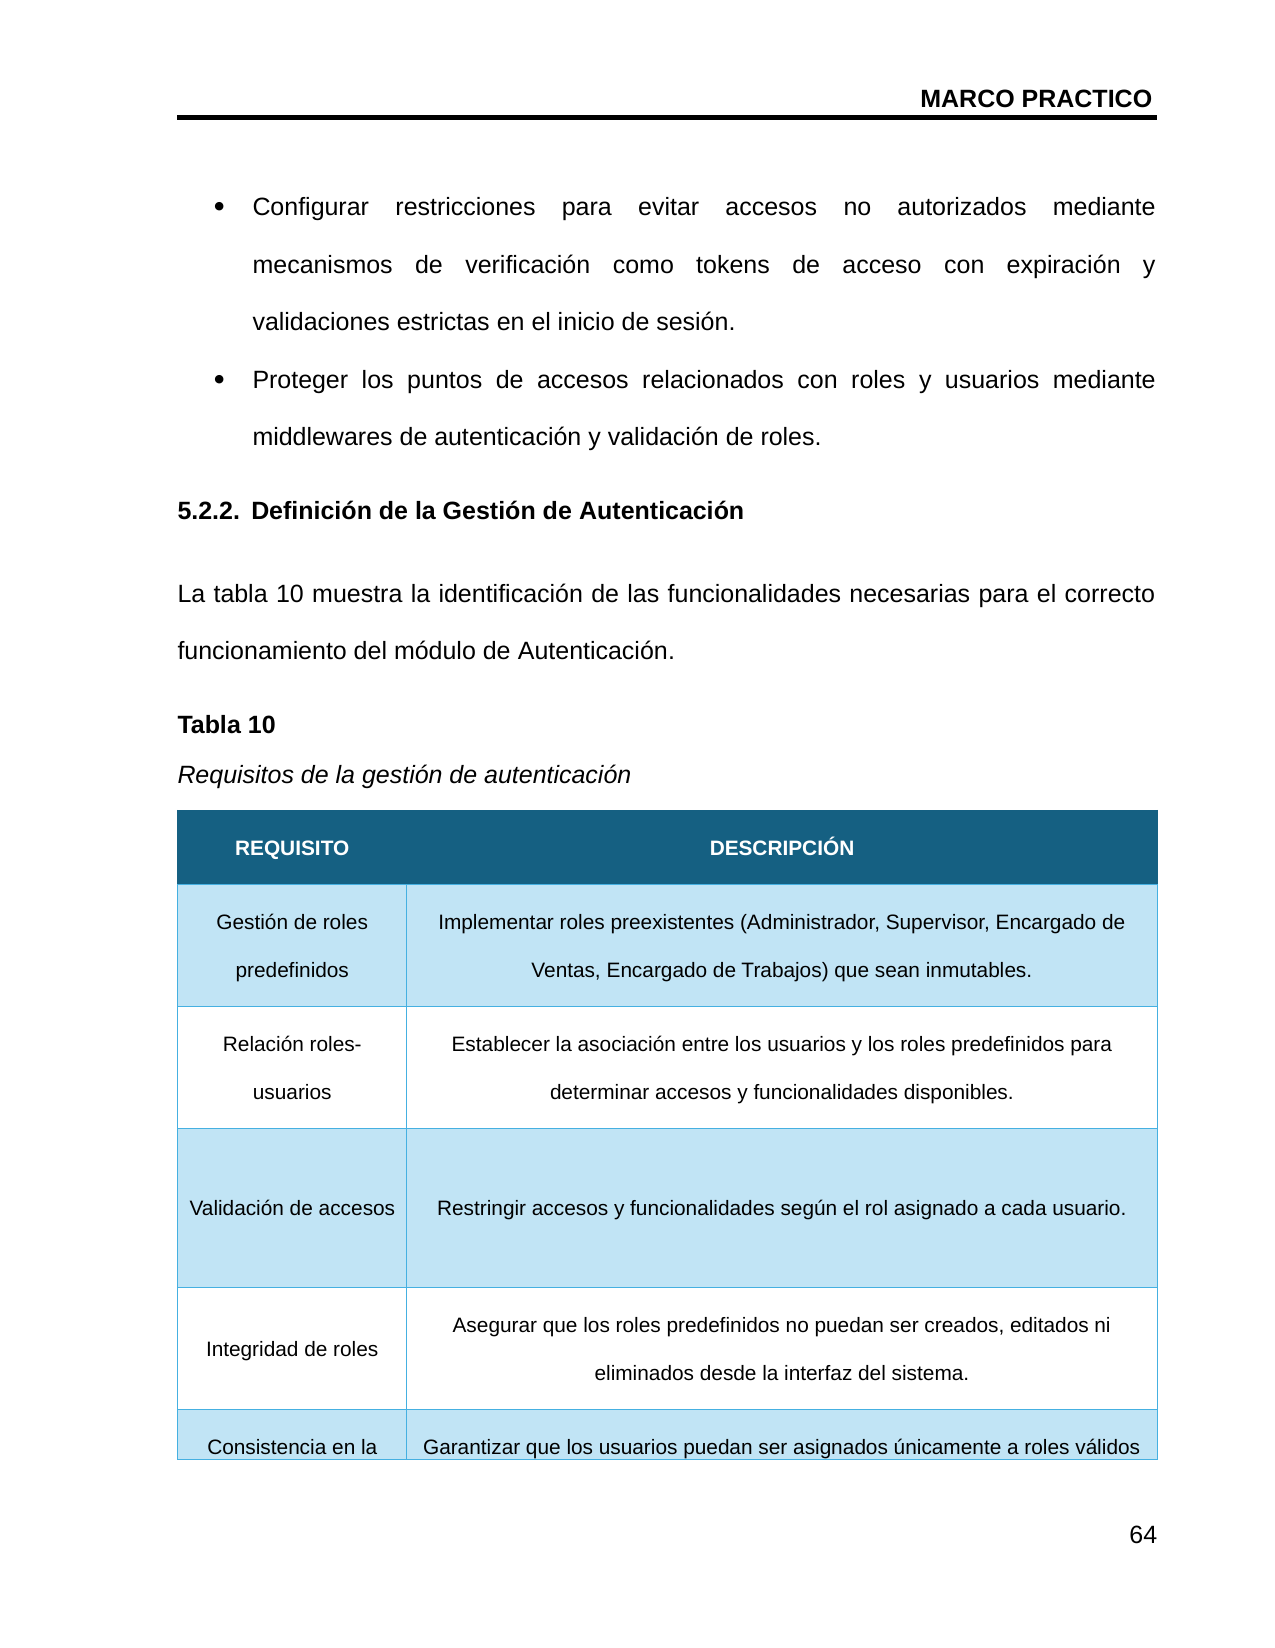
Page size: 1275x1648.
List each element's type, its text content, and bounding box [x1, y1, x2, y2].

table_cell Implementar roles preexistentes (Administrador, Supervisor, Encargado de Ventas, Encargado de Trabajos) que sean inmutables. [407, 885, 1157, 1006]
table_header DESCRIPCIÓN [407, 811, 1157, 884]
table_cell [407, 1410, 1157, 1459]
table_cell Validación de accesos [178, 1129, 406, 1287]
table_cell Relación roles-usuarios [178, 1007, 406, 1127]
table_cell Restringir accesos y funcionalidades según el rol asignado a cada usuario. [407, 1129, 1157, 1287]
text Tabla 10 [177, 711, 1157, 739]
table_cell Asegurar que los roles predefinidos no puedan ser creados, editados ni eliminados desde la interfaz del sistema. [407, 1288, 1157, 1409]
table_header REQUISITO [178, 811, 406, 884]
list Proteger los puntos de accesos relacionados con roles y usuarios mediante middlewares de autenticación y validación de roles. [215, 364, 1157, 451]
list Configurar restricciones para evitar accesos no autorizados mediante mecanismos de verificación como tokens de acceso con expiración y validaciones estrictas en el inicio de sesión. [215, 192, 1157, 336]
subtitle Definición de la Gestión de Autenticación [177, 496, 1157, 525]
text La tabla 10 muestra la identificación de las funcionalidades necesarias para el correcto funcionamiento del módulo de Autenticación. [177, 579, 1157, 665]
table_cell Integridad de roles [178, 1288, 406, 1409]
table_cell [178, 1410, 406, 1459]
table_cell Gestión de roles predefinidos [178, 885, 406, 1006]
text Requisitos de la gestión de autenticación [177, 760, 1157, 789]
table_cell Establecer la asociación entre los usuarios y los roles predefinidos para determinar accesos y funcionalidades disponibles. [407, 1007, 1157, 1127]
